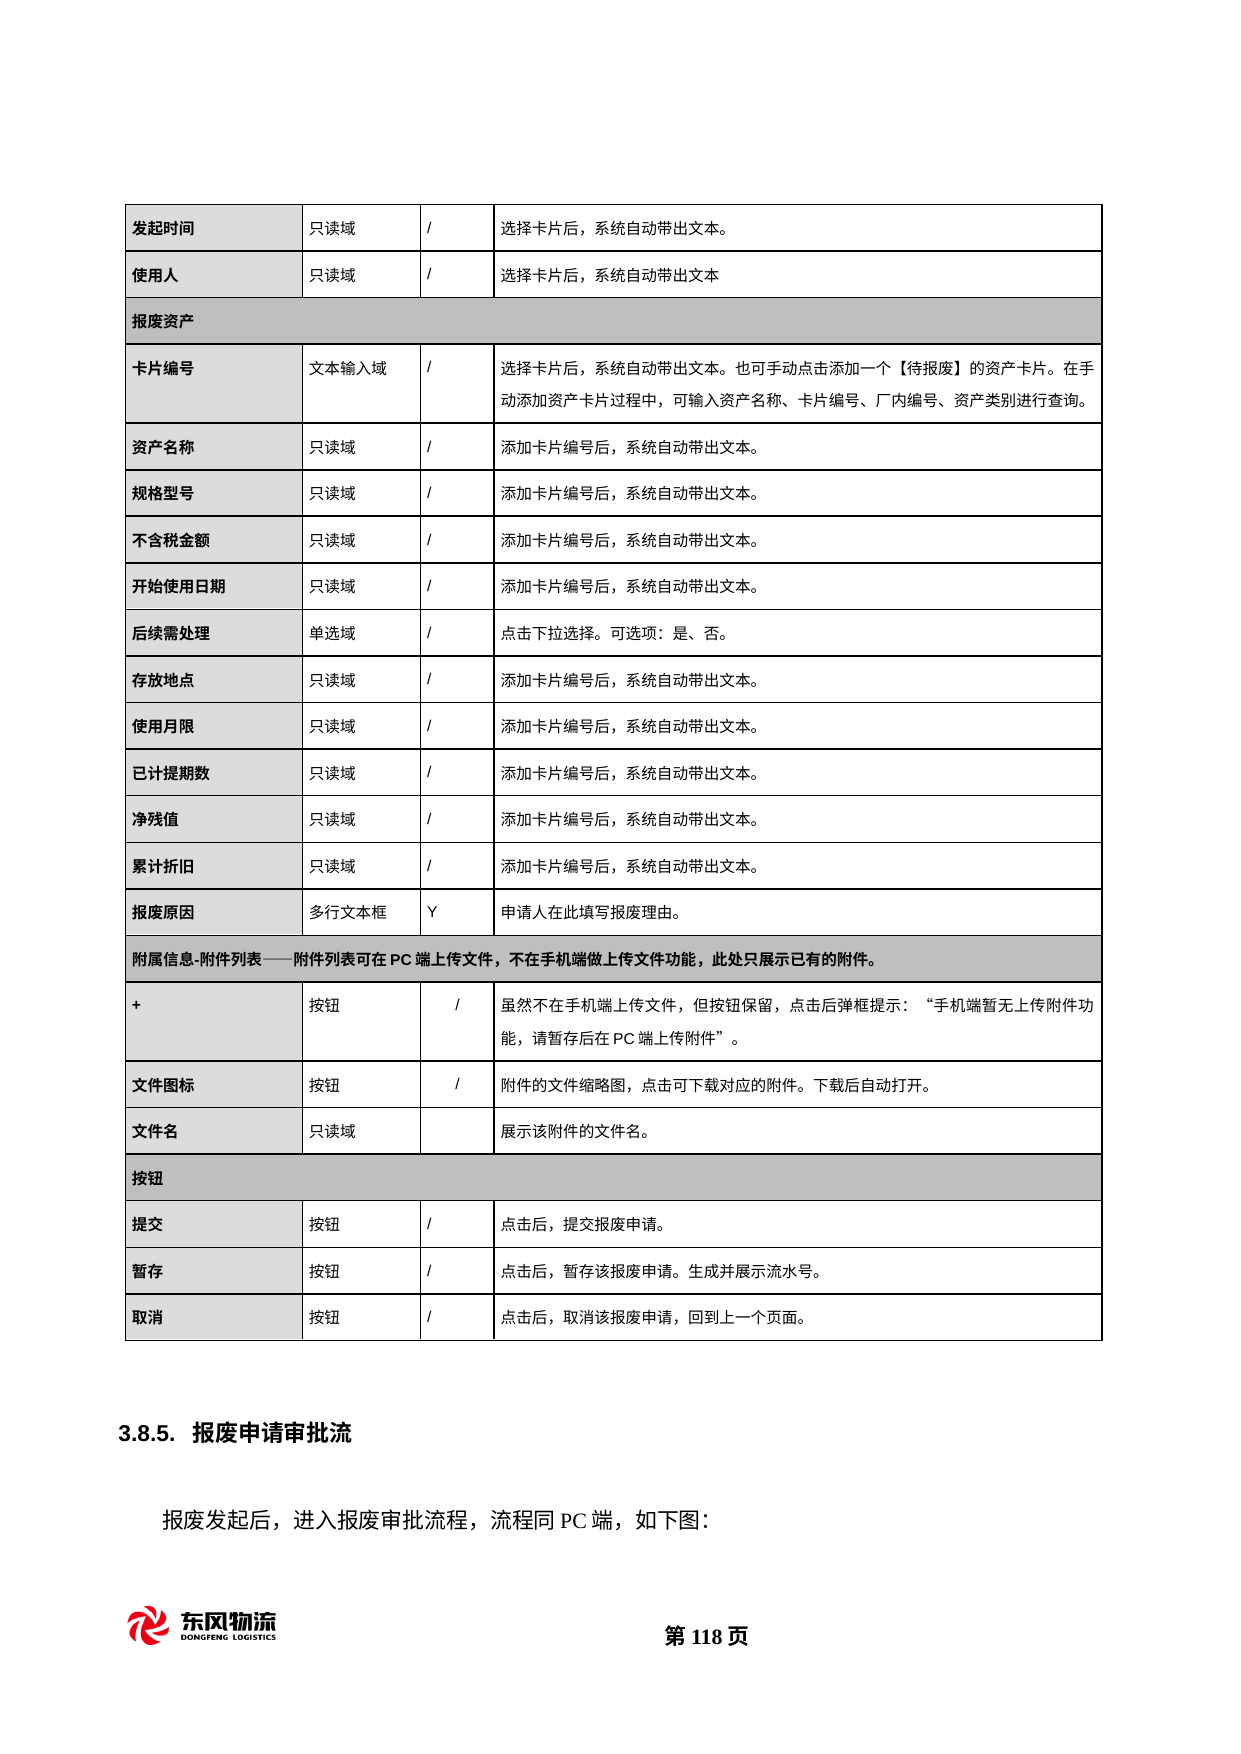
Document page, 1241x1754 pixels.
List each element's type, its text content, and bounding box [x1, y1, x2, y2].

picture [127, 1606, 276, 1645]
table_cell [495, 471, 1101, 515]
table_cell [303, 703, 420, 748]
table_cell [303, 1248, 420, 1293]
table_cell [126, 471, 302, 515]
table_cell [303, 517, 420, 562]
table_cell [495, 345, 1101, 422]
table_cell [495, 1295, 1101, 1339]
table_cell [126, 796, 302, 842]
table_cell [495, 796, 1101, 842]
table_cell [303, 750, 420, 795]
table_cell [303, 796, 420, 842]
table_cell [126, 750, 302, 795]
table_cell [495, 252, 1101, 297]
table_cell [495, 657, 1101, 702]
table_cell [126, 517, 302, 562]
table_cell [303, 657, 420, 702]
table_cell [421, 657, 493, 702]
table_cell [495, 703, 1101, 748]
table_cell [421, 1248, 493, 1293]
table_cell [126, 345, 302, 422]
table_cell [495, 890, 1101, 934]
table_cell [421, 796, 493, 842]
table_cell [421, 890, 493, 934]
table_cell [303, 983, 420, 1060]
text 报废发起后，进入报废审批流程，流程同PC端，如下图： [118, 1502, 1122, 1535]
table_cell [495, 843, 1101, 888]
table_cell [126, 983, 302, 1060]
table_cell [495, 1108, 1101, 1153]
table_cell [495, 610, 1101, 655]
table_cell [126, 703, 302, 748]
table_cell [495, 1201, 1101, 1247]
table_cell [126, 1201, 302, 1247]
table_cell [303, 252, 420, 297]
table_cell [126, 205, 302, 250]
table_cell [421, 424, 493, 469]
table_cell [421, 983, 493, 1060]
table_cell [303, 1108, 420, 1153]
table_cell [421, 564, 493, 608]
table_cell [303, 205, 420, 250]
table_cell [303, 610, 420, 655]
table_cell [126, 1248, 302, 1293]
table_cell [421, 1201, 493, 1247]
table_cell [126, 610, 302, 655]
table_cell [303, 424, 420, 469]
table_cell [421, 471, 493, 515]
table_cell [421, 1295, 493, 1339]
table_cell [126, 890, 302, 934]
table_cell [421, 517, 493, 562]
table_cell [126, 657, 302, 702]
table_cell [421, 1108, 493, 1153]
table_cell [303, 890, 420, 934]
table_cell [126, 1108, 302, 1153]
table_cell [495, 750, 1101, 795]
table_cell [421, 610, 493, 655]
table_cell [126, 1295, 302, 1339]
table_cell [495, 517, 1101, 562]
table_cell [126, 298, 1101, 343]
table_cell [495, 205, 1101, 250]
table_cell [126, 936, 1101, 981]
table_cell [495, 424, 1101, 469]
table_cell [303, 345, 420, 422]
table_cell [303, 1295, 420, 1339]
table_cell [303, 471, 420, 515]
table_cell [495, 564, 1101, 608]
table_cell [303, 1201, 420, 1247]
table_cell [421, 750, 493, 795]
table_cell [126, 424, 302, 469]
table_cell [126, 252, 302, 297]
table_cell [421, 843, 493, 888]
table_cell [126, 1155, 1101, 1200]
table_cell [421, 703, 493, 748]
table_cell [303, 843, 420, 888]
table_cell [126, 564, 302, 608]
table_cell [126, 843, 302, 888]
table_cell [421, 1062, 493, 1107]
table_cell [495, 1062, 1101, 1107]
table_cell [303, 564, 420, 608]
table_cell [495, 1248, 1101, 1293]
subtitle 报废申请审批流 [118, 1398, 1122, 1463]
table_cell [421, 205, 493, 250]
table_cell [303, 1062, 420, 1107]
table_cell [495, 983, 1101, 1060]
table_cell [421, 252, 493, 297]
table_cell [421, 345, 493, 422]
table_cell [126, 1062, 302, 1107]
